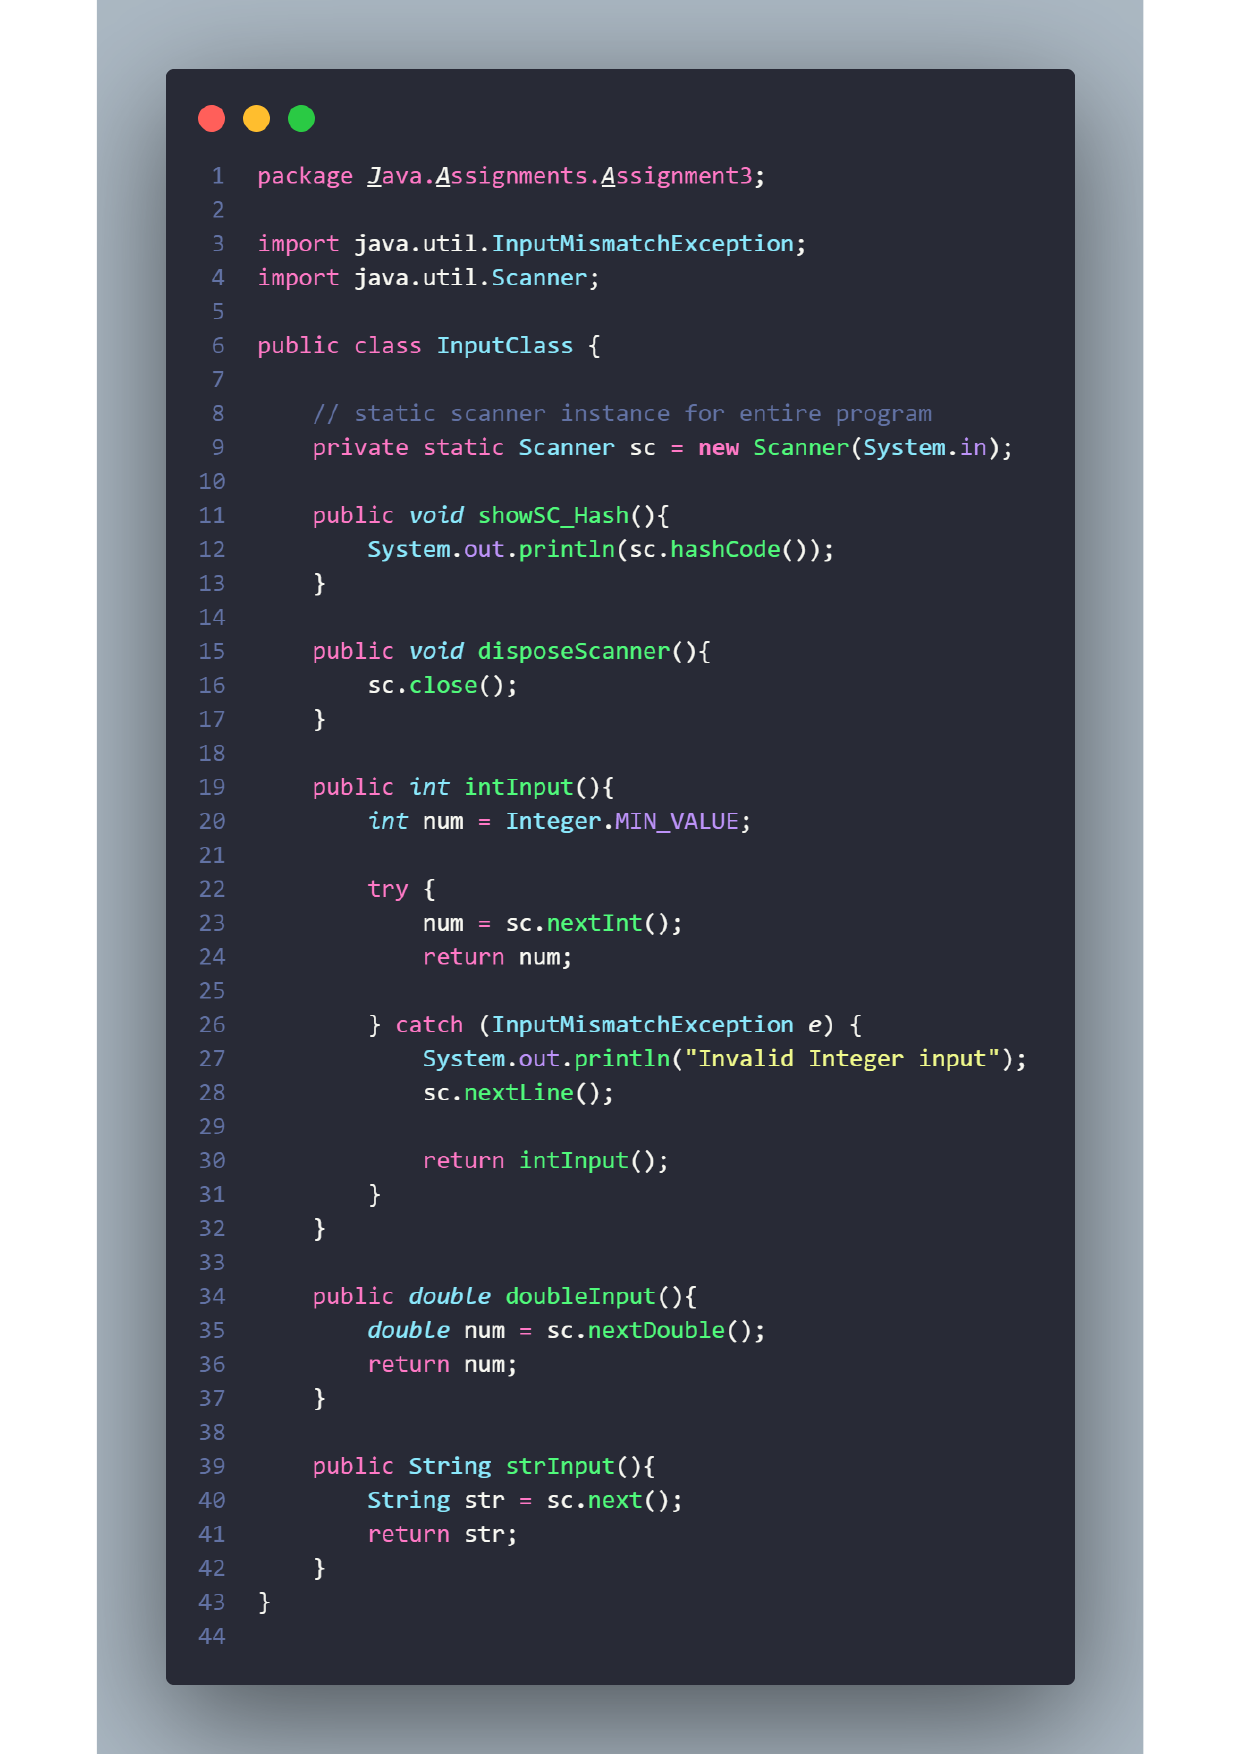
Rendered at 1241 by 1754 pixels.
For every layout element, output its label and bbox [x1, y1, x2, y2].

picture [96, 0, 1144, 1754]
